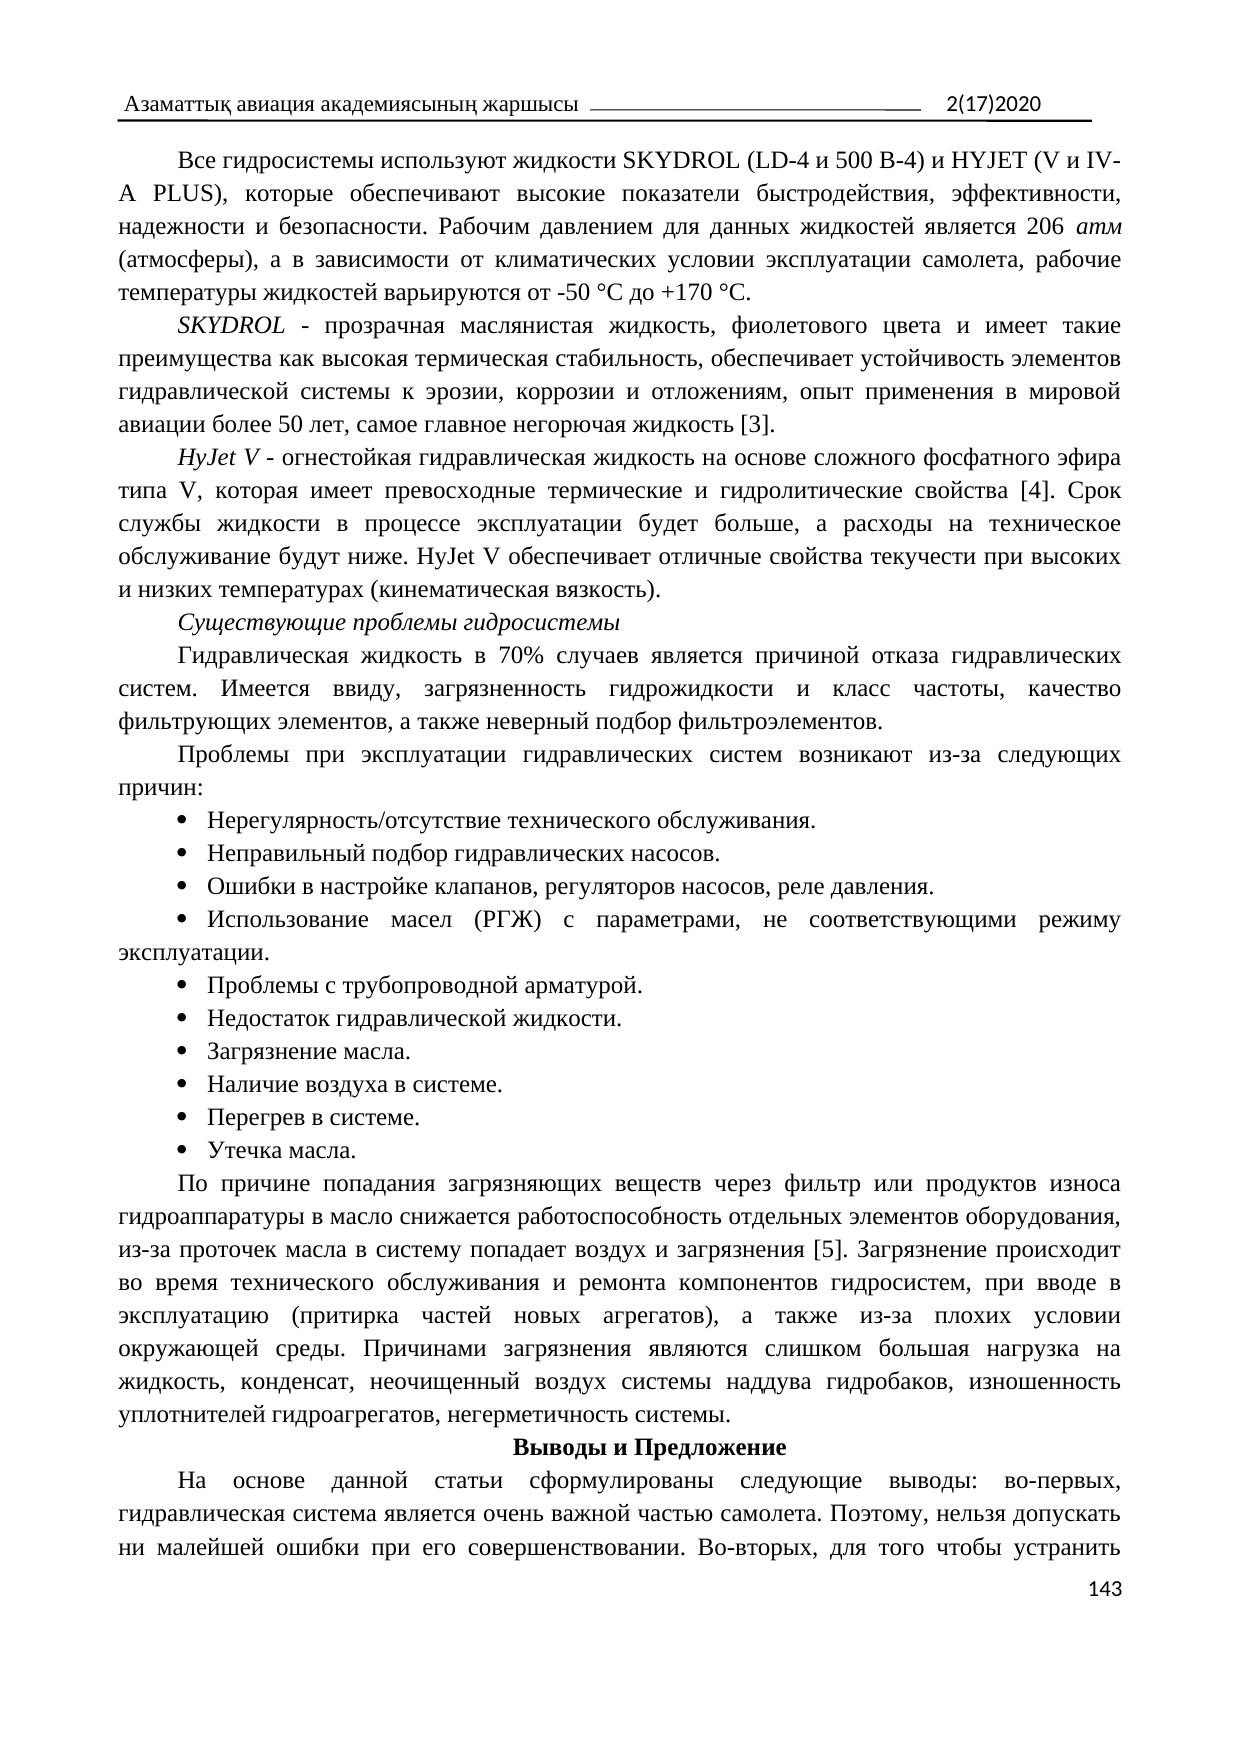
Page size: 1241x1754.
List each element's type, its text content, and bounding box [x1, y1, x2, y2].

list Утечка масла. [118, 1135, 1122, 1164]
list Недостаток гидравлической жидкости. [118, 1003, 1122, 1032]
text Все гидросистемы используют жидкости SKYDROL (LD-4 и 500 B-4) и HYJET (V и IV-A PLUS), которые обеспечивают высокие показатели быстродействия, эффективности, надежности и безопасности. Рабочим давлением для данных жидкостей является 206 атм (атмосферы), а в зависимости от климатических условии эксплуатации самолета, рабочие температуры жидкостей варьируются от -50 °С до +170 °С. [118, 145, 1122, 306]
list Нерегулярность/отсутствие технического обслуживания. [118, 805, 1122, 834]
text HyJet V - огнестойкая гидравлическая жидкость на основе сложного фосфатного эфира типа V, которая имеет превосходные термические и гидролитические свойства [4]. Срок службы жидкости в процессе эксплуатации будет больше, а расходы на техническое обслуживание будут ниже. HyJet V обеспечивает отличные свойства текучести при высоких и низких температурах (кинематическая вязкость). [118, 442, 1122, 603]
list Загрязнение масла. [118, 1036, 1122, 1065]
text SKYDROL - прозрачная маслянистая жидкость, фиолетового цвета и имеет такие преимущества как высокая термическая стабильность, обеспечивает устойчивость элементов гидравлической системы к эрозии, коррозии и отложениям, опыт применения в мировой авиации более 50 лет, самое главное негорючая жидкость [3]. [118, 310, 1122, 438]
list Использование масел (РГЖ) с параметрами, не соответствующими режиму эксплуатации. [118, 904, 1122, 966]
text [118, 1466, 1122, 1560]
text Гидравлическая жидкость в 70% случаев является причиной отказа гидравлических систем. Имеется ввиду, загрязненность гидрожидкости и класс частоты, качество фильтрующих элементов, а также неверный подбор фильтроэлементов. [118, 640, 1122, 735]
text Проблемы при эксплуатации гидравлических систем возникают из-за следующих причин: [118, 739, 1122, 801]
list Неправильный подбор гидравлических насосов. [118, 838, 1122, 867]
text Существующие проблемы гидросистемы [118, 607, 1122, 636]
list Ошибки в настройке клапанов, регуляторов насосов, реле давления. [118, 871, 1122, 900]
list Перегрев в системе. [118, 1102, 1122, 1131]
list Наличие воздуха в системе. [118, 1069, 1122, 1098]
list Проблемы с трубопроводной арматурой. [118, 970, 1122, 999]
text Выводы и Предложение [118, 1432, 1122, 1461]
text По причине попадания загрязняющих веществ через фильтр или продуктов износа гидроаппаратуры в масло снижается работоспособность отдельных элементов оборудования, из-за проточек масла в систему попадает воздух и загрязнения [5]. Загрязнение происходит во время технического обслуживания и ремонта компонентов гидросистем, при вводе в эксплуатацию (притирка частей новых агрегатов), а также из-за плохих условии окружающей среды. Причинами загрязнения являются слишком большая нагрузка на жидкость, конденсат, неочищенный воздух системы наддува гидробаков, изношенность уплотнителей гидроагрегатов, негерметичность системы. [118, 1168, 1122, 1428]
